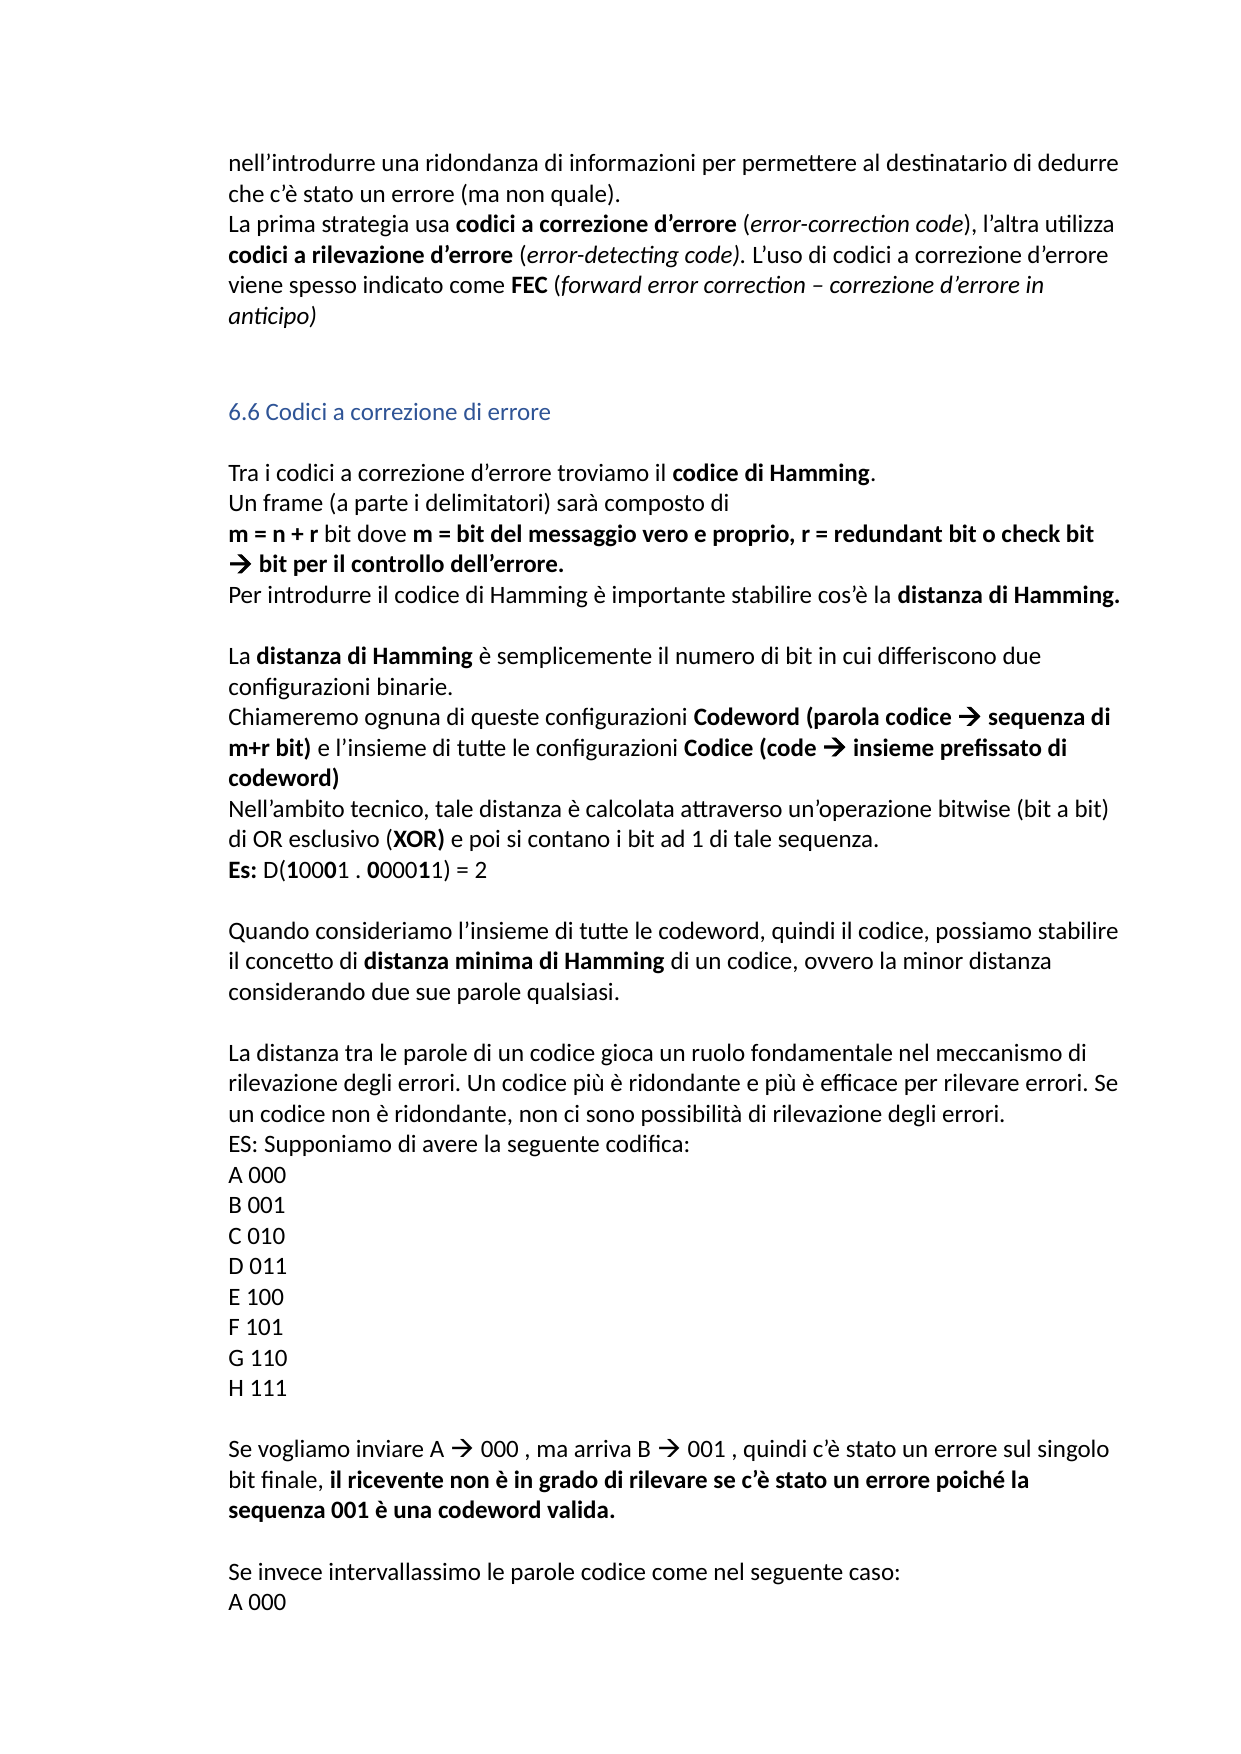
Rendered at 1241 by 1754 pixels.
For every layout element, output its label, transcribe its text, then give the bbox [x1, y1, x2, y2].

text m = n + r bit dove m = bit del messaggio vero e proprio, r = redundant bit o check bit bit per il controllo dell’errore. [228, 518, 1122, 579]
text Se invece intervallassimo le parole codice come nel seguente caso: [228, 1556, 1122, 1586]
text La prima strategia usa codici a correzione d’errore (error-correction code), l’altra utilizza codici a rilevazione d’errore (error-detecting code). L’uso di codici a correzione d’errore viene spesso indicato come FEC (forward error correction – correzione d’errore in anticipo) [228, 209, 1122, 331]
text A 000 [228, 1586, 1122, 1617]
text E 100 [228, 1281, 1122, 1312]
text F 101 [228, 1312, 1122, 1342]
text Se vogliamo inviare A 000 , ma arriva B 001 , quindi c’è stato un errore sul singolo bit finale, il ricevente non è in grado di rilevare se c’è stato un errore poiché la sequenza 001 è una codeword valida. [228, 1434, 1122, 1525]
text B 001 [228, 1189, 1122, 1220]
text Un frame (a parte i delimitatori) sarà composto di [228, 487, 1122, 518]
text Tra i codici a correzione d’errore troviamo il codice di Hamming. [228, 457, 1122, 487]
text G 110 [228, 1342, 1122, 1373]
subtitle 6.6 Codici a correzione di errore [228, 396, 1122, 426]
text Es: D(10001 . 000011) = 2 [228, 854, 1122, 884]
text Per introdurre il codice di Hamming è importante stabilire cos’è la distanza di Hamming. [228, 579, 1122, 609]
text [228, 148, 1122, 209]
text A 000 [228, 1159, 1122, 1189]
text La distanza di Hamming è semplicemente il numero di bit in cui differiscono due configurazioni binarie. [228, 640, 1122, 701]
text C 010 [228, 1220, 1122, 1251]
text La distanza tra le parole di un codice gioca un ruolo fondamentale nel meccanismo di rilevazione degli errori. Un codice più è ridondante e più è efficace per rilevare errori. Se un codice non è ridondante, non ci sono possibilità di rilevazione degli errori. [228, 1037, 1122, 1128]
text D 011 [228, 1251, 1122, 1281]
text Chiameremo ognuna di queste configurazioni Codeword (parola codice sequenza di m+r bit) e l’insieme di tutte le configurazioni Codice (code insieme prefissato di codeword) [228, 701, 1122, 793]
text Quando consideriamo l’insieme di tutte le codeword, quindi il codice, possiamo stabilire il concetto di distanza minima di Hamming di un codice, ovvero la minor distanza considerando due sue parole qualsiasi. [228, 915, 1122, 1006]
text Nell’ambito tecnico, tale distanza è calcolata attraverso un’operazione bitwise (bit a bit) di OR esclusivo (XOR) e poi si contano i bit ad 1 di tale sequenza. [228, 793, 1122, 854]
text H 111 [228, 1373, 1122, 1403]
text ES: Supponiamo di avere la seguente codifica: [228, 1128, 1122, 1159]
